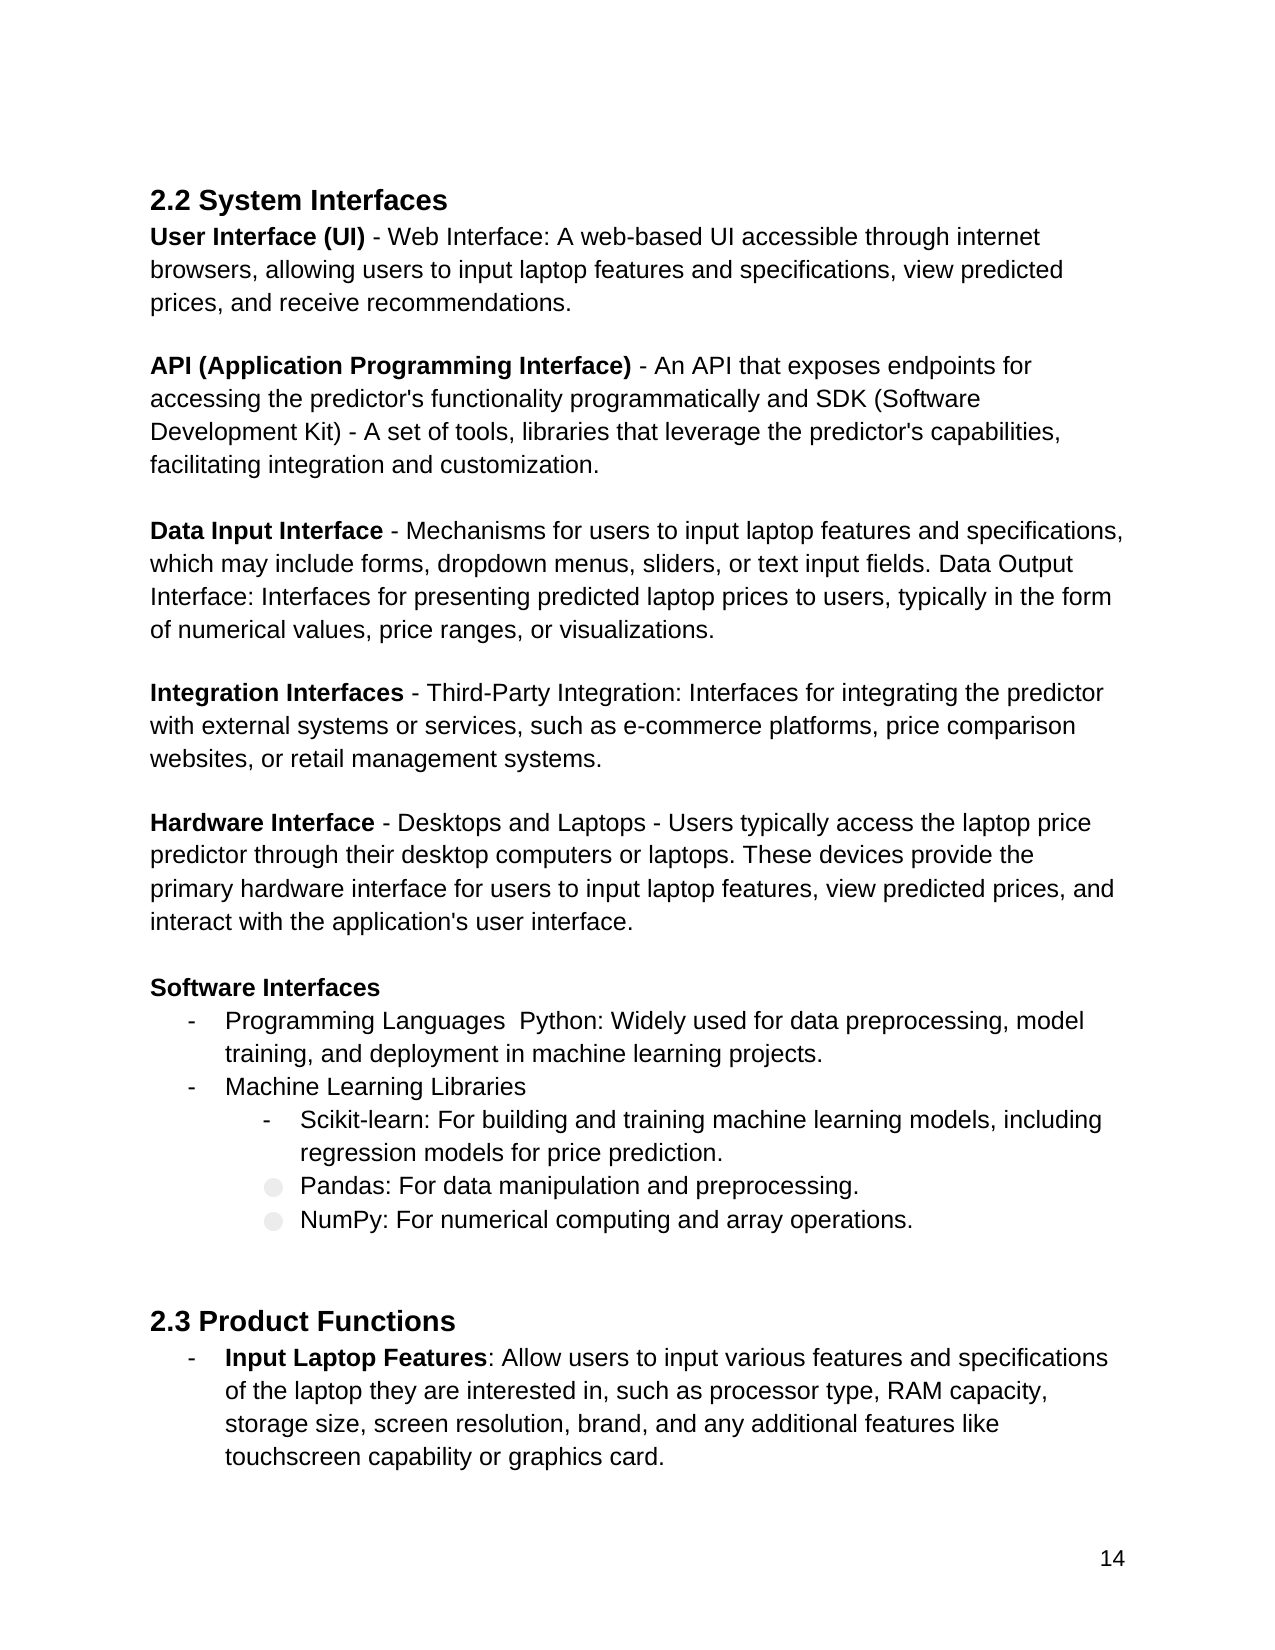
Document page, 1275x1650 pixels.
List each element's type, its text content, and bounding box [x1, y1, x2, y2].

list Machine Learning Libraries [187, 1072, 1125, 1100]
text 2.3 Product Functions [150, 1304, 1125, 1338]
text User Interface (UI) - Web Interface: A web-based UI accessible through internet browsers, allowing users to input laptop features and specifications, view predicted prices, and receive recommendations. [150, 222, 1125, 316]
list Scikit-learn: For building and training machine learning models, including regression models for price prediction. [262, 1105, 1125, 1166]
text Software Interfaces [150, 973, 1125, 1001]
text Data Input Interface - Mechanisms for users to input laptop features and specifications, which may include forms, dropdown menus, sliders, or text input fields. Data Output Interface: Interfaces for presenting predicted laptop prices to users, typically in the form of numerical values, price ranges, or visualizations. [150, 516, 1125, 644]
text 2.2 System Interfaces [150, 183, 1125, 217]
list NumPy: For numerical computing and array operations. [262, 1204, 1125, 1234]
list Input Laptop Features: Allow users to input various features and specifications of the laptop they are interested in, such as processor type, RAM capacity, storage size, screen resolution, brand, and any additional features like touchscreen capability or graphics card. [187, 1343, 1125, 1471]
text API (Application Programming Interface) - An API that exposes endpoints for accessing the predictor's functionality programmatically and SDK (Software Development Kit) - A set of tools, libraries that leverage the predictor's capabilities, facilitating integration and customization. [150, 351, 1125, 479]
text Integration Interfaces - Third-Party Integration: Interfaces for integrating the predictor with external systems or services, such as e-commerce platforms, price comparison websites, or retail management systems. [150, 678, 1125, 773]
text Hardware Interface - Desktops and Laptops - Users typically access the laptop price predictor through their desktop computers or laptops. These devices provide the primary hardware interface for users to input laptop features, view predicted prices, and interact with the application's user interface. [150, 807, 1125, 935]
list Pandas: For data manipulation and preprocessing. [262, 1171, 1125, 1200]
list Programming Languages Python: Widely used for data preprocessing, model training, and deployment in machine learning projects. [187, 1006, 1125, 1067]
